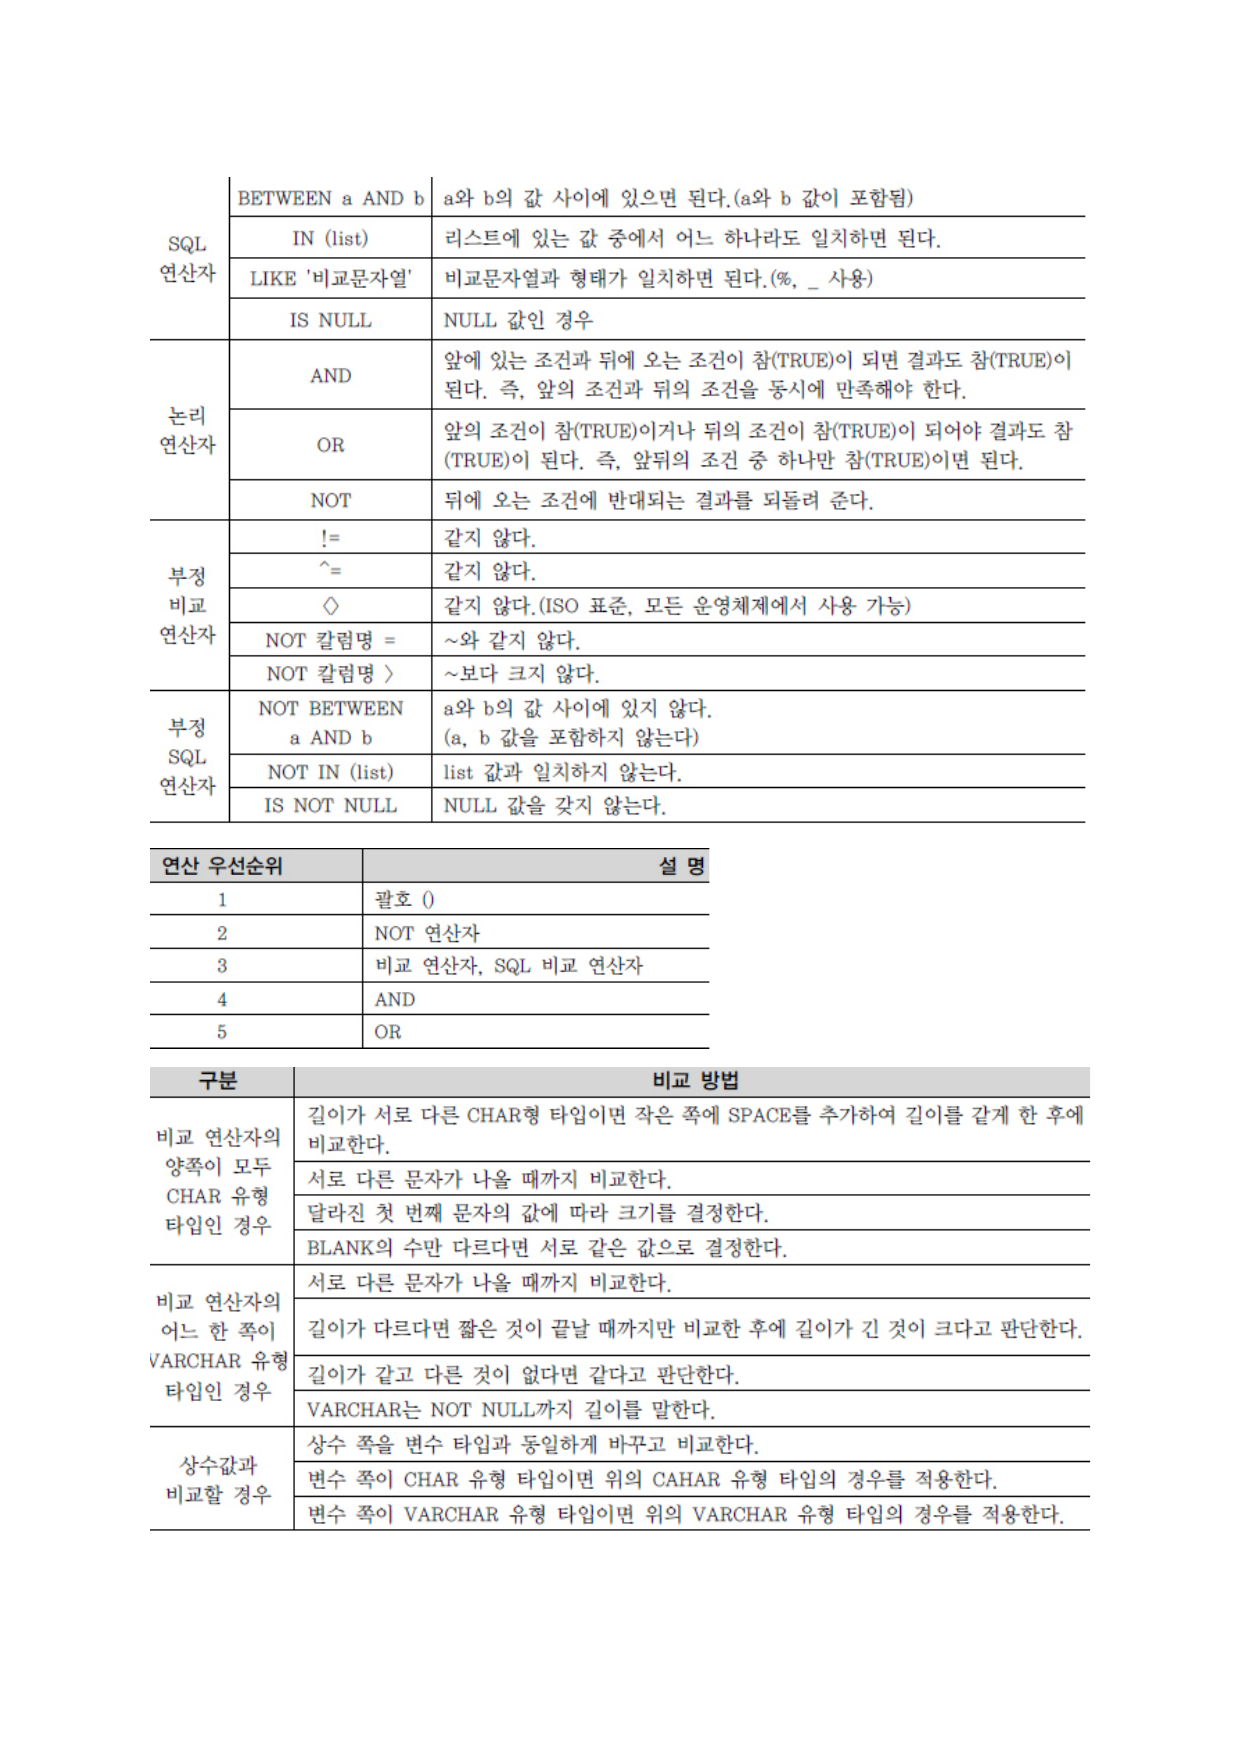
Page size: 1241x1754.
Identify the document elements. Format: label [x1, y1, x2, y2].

picture [150, 1067, 1091, 1535]
picture [150, 177, 1091, 830]
picture [150, 848, 710, 1049]
